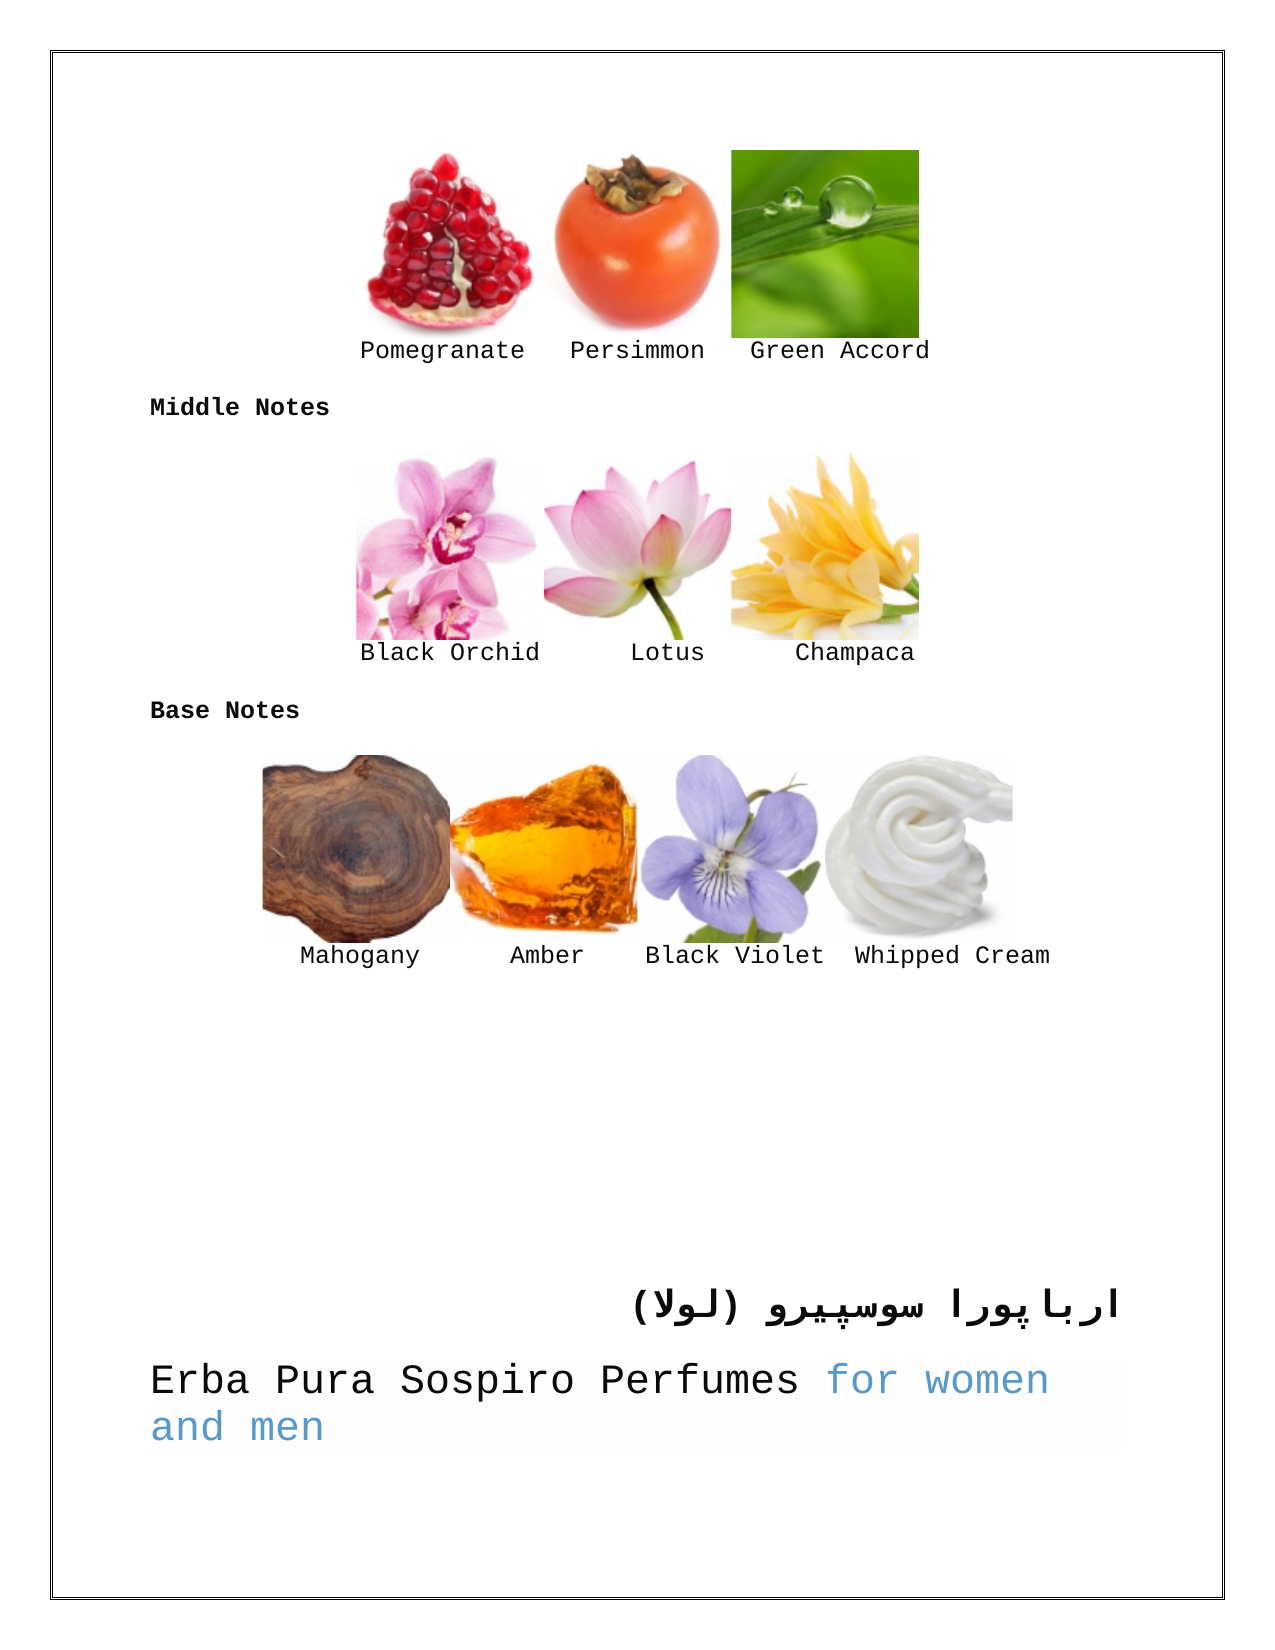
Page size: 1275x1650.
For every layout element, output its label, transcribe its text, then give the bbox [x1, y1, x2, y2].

picture [356, 452, 919, 640]
picture [262, 755, 1013, 943]
text Base Notes [150, 697, 1125, 726]
text Erba Pura Sospiro Perfumes for women and men [150, 1358, 1125, 1453]
text ارباپورا سوسپیرو (لولا) [150, 1287, 1125, 1329]
text Middle Notes [150, 395, 1125, 423]
text Black Orchid Lotus Champaca [150, 640, 1125, 668]
text Mahogany Amber Black Violet Whipped Cream [150, 942, 1125, 971]
text Pomegranate Persimmon Green Accord [150, 337, 1125, 366]
picture [356, 150, 919, 338]
